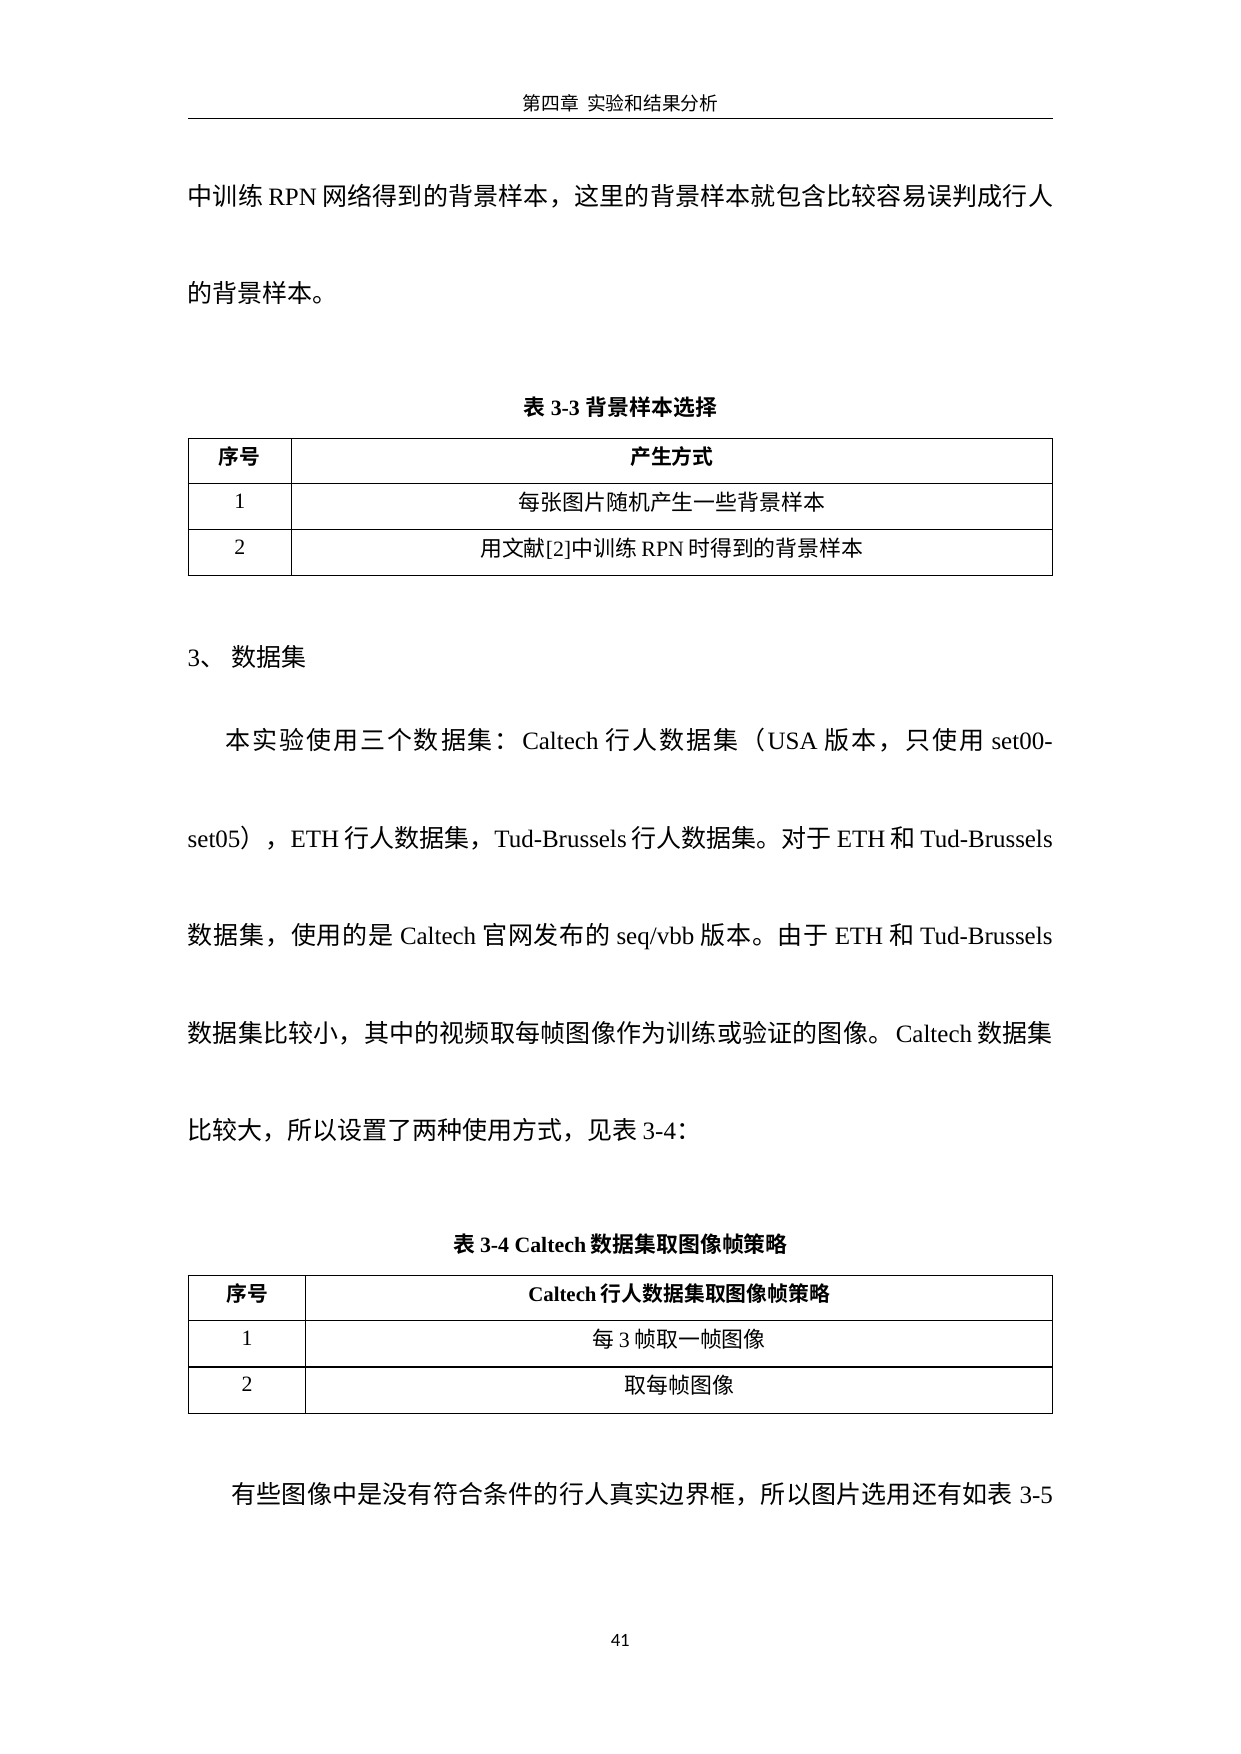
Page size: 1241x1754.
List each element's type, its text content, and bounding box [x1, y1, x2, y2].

text 表 3-3 背景样本选择 [187, 389, 1053, 422]
table_cell 取每帧图像 [306, 1368, 1052, 1412]
table_cell 每张图片随机产生一些背景样本 [292, 484, 1052, 529]
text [187, 1460, 1053, 1525]
table_cell 用文献[2]中训练RPN时得到的背景样本 [292, 530, 1052, 575]
table_cell 每3帧取一帧图像 [306, 1321, 1052, 1366]
text 表 3-4 Caltech数据集取图像帧策略 [187, 1226, 1053, 1259]
text 本实验使用三个数据集：Caltech行人数据集（USA版本，只使用set00-set05），ETH行人数据集，Tud-Brussels行人数据集。对于ETH和Tud-Brussels数据集，使用的是Caltech官网发布的seq/vbb版本。由于ETH和Tud-Brussels数据集比较小，其中的视频取每帧图像作为训练或验证的图像。Caltech数据集比较大，所以设置了两种使用方式，见表3-4： [187, 706, 1053, 1161]
list 数据集 [187, 623, 1053, 688]
table_header 序号 [189, 439, 291, 483]
table_cell 1 [189, 1321, 305, 1366]
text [187, 162, 1053, 324]
table_cell 2 [189, 530, 291, 575]
table_header 产生方式 [292, 439, 1052, 483]
table_cell 1 [189, 484, 291, 529]
table_header Caltech行人数据集取图像帧策略 [306, 1276, 1052, 1320]
table_header 序号 [189, 1276, 305, 1320]
table_cell 2 [189, 1368, 305, 1412]
